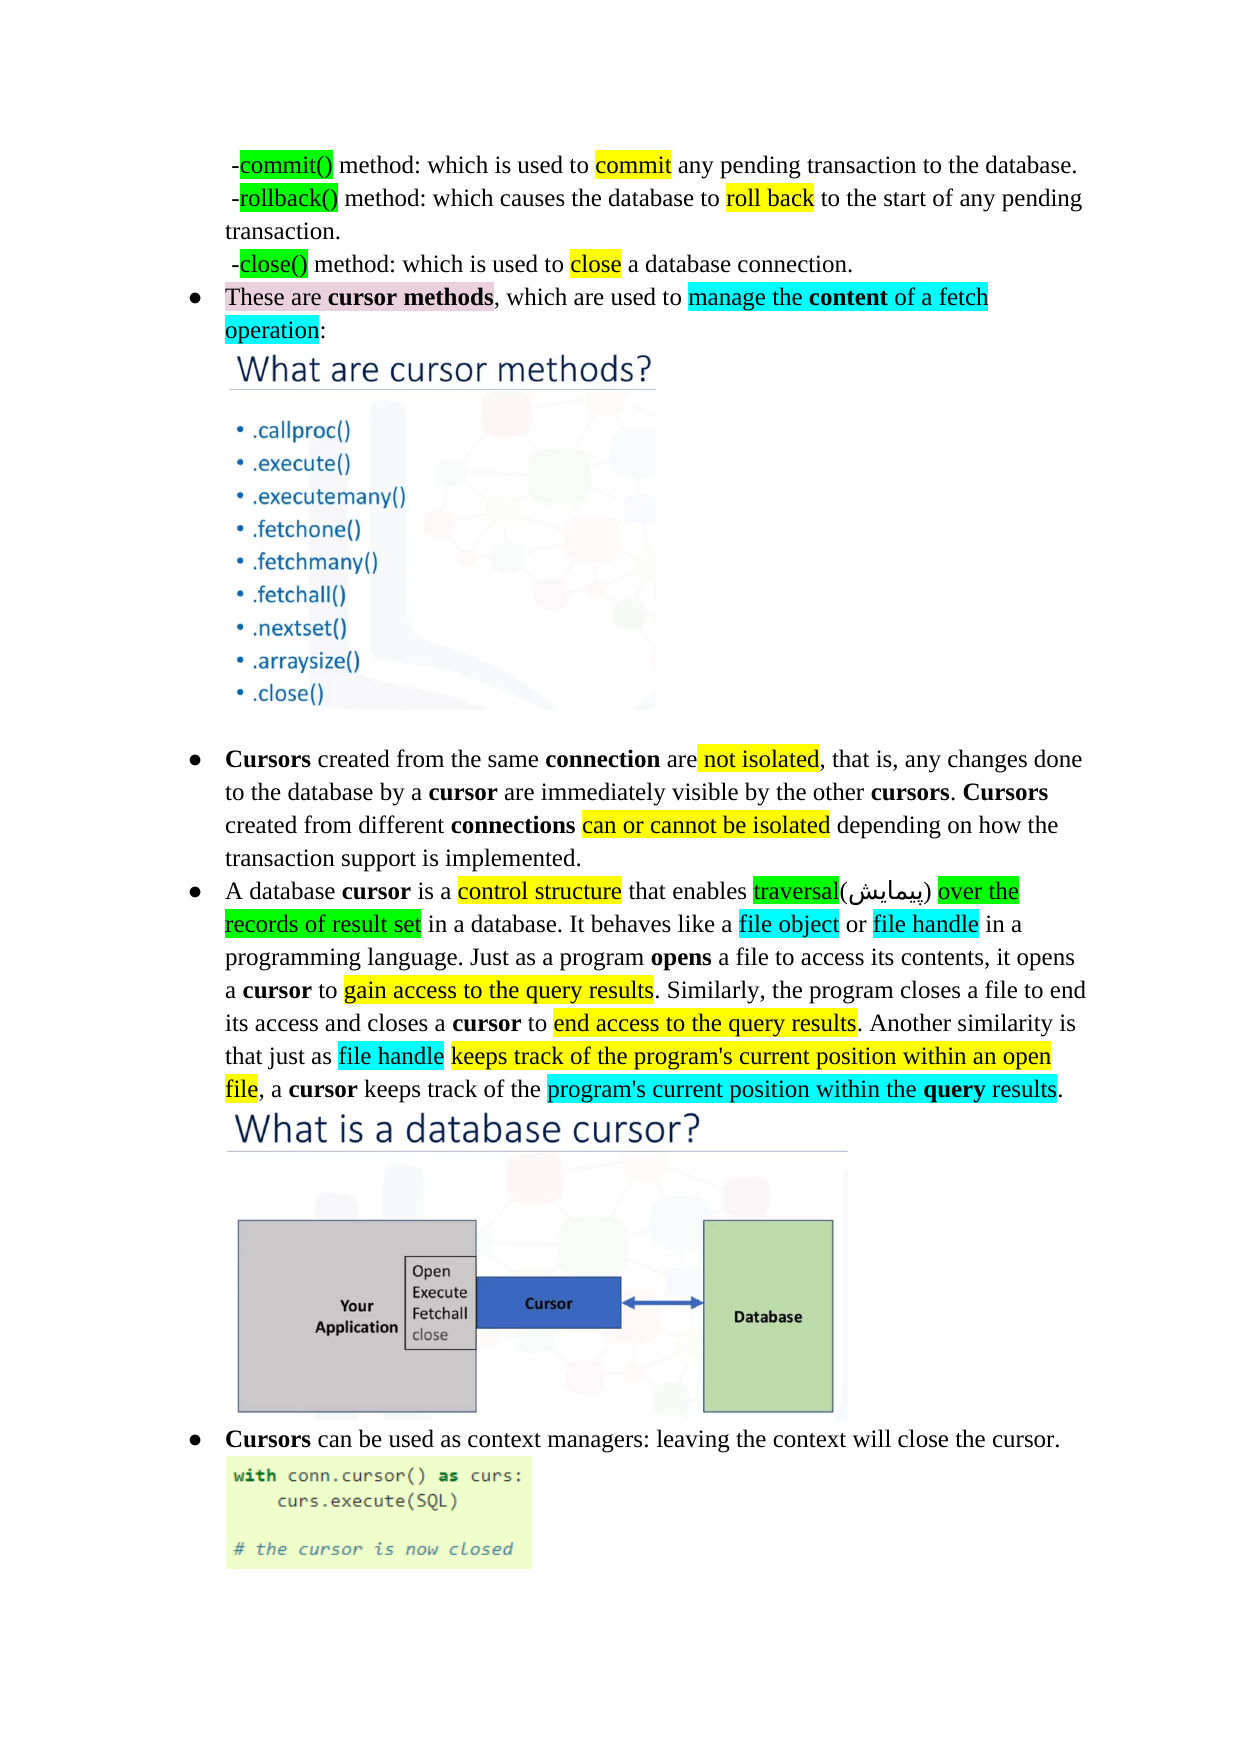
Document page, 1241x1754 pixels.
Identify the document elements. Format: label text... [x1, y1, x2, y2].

picture [225, 347, 657, 710]
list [187, 150, 1090, 278]
picture [225, 1456, 532, 1569]
picture [225, 1106, 848, 1420]
list Cursors created from the same connection are not isolated, that is, any changes done to the database by a cursor are immediately visible by the other cursors. Cursors created from different connections can or cannot be isolated depending on how the transaction support is implemented. [187, 744, 1090, 872]
